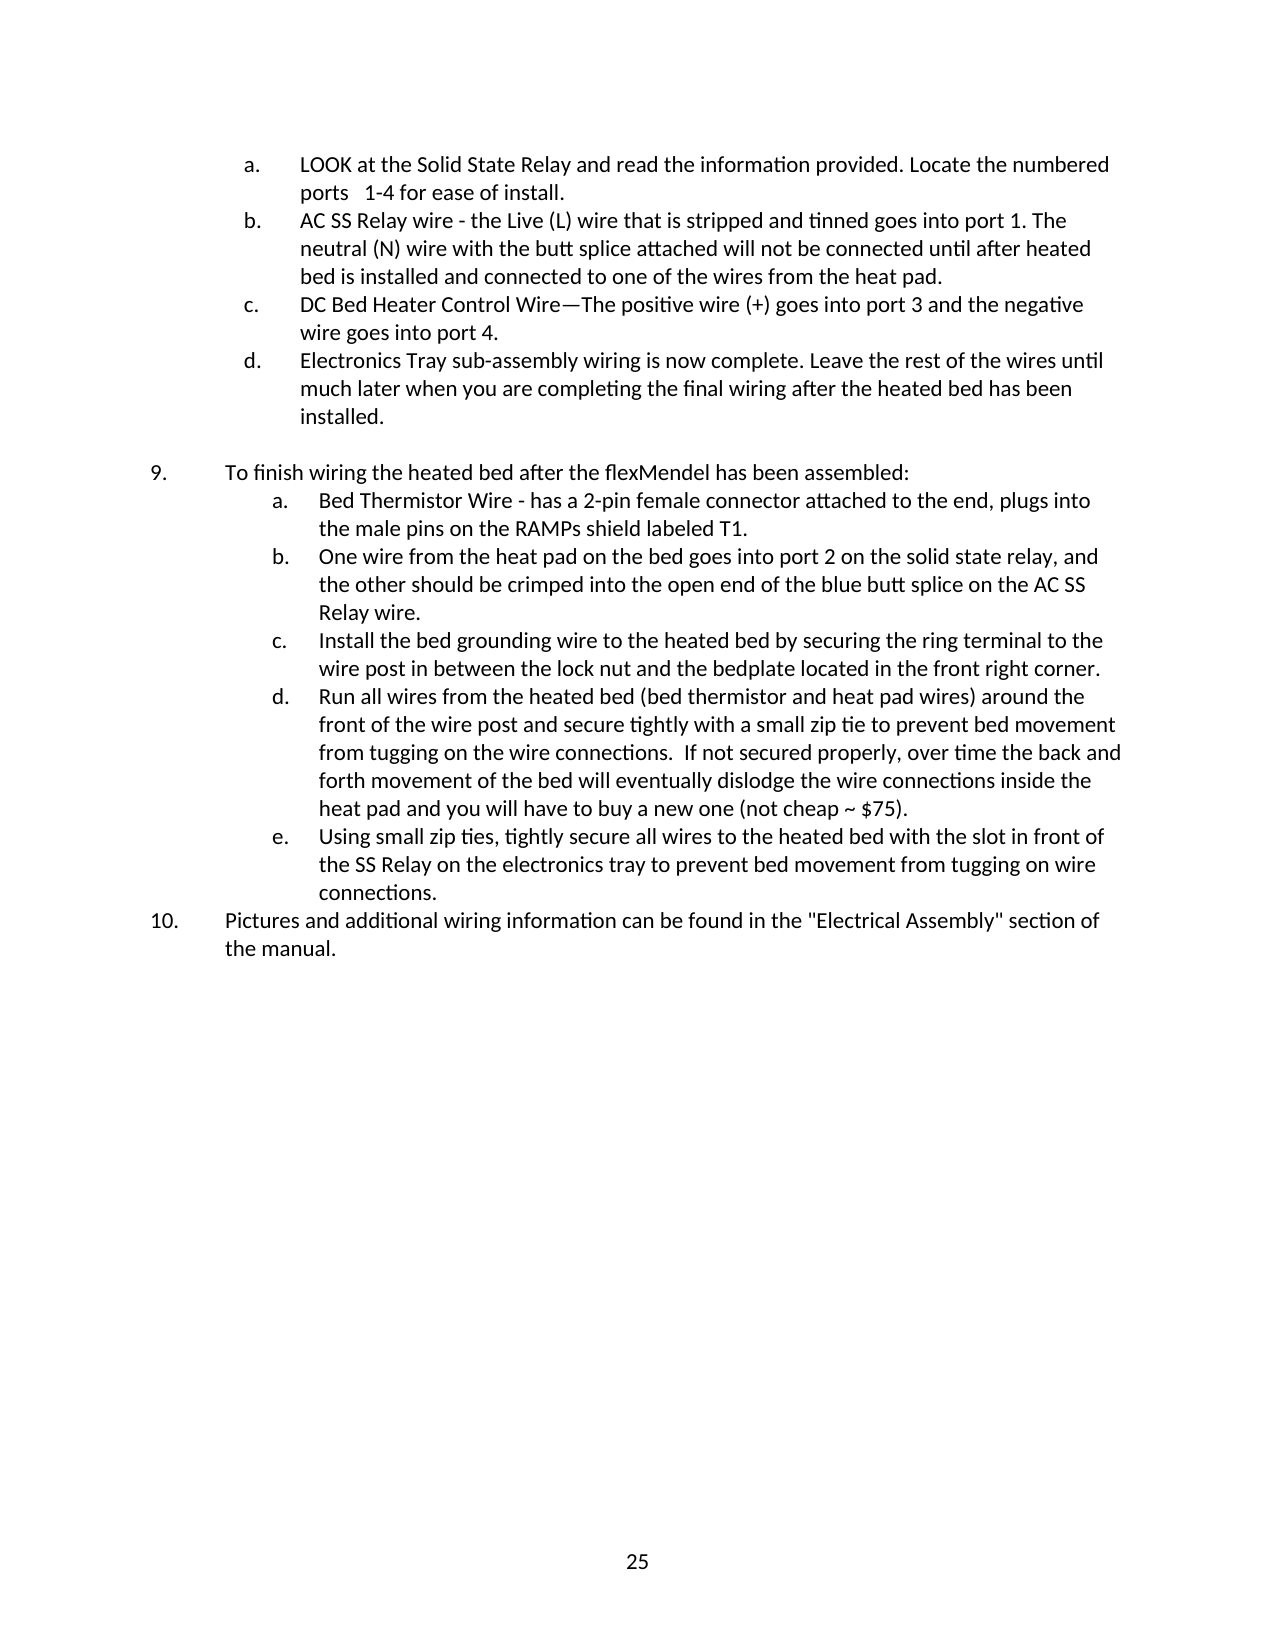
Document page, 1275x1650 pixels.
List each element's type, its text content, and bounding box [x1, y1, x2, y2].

text d. Run all wires from the heated bed (bed thermistor and heat pad wires) around the front of the wire post and secure tightly with a small zip tie to prevent bed movement from tugging on the wire connections. If not secured properly, over time the back and forth movement of the bed will eventually dislodge the wire connections inside the heat pad and you will have to buy a new one (not cheap ~ $75). [272, 682, 1125, 822]
text a. Bed Thermistor Wire - has a 2-pin female connector attached to the end, plugs into the male pins on the RAMPs shield labeled T1. [272, 486, 1125, 542]
text a. LOOK at the Solid State Relay and read the information provided. Locate the numbered ports 1-4 for ease of install. [244, 150, 1125, 206]
text e. Using small zip ties, tightly secure all wires to the heated bed with the slot in front of the SS Relay on the electronics tray to prevent bed movement from tugging on wire connections. [272, 822, 1125, 907]
text b. One wire from the heat pad on the bed goes into port 2 on the solid state relay, and the other should be crimped into the open end of the blue butt splice on the AC SS Relay wire. [272, 542, 1125, 626]
text c. DC Bed Heater Control Wire—The positive wire (+) goes into port 3 and the negative wire goes into port 4. [244, 290, 1125, 346]
text b. AC SS Relay wire - the Live (L) wire that is stripped and tinned goes into port 1. The neutral (N) wire with the butt splice attached will not be connected until after heated bed is installed and connected to one of the wires from the heat pad. [244, 206, 1125, 290]
text d. Electronics Tray sub-assembly wiring is now complete. Leave the rest of the wires until much later when you are completing the final wiring after the heated bed has been installed. [244, 346, 1125, 430]
text 9. To finish wiring the heated bed after the flexMendel has been assembled: [150, 458, 1125, 486]
text 10. Pictures and additional wiring information can be found in the "Electrical Assembly" section of the manual. [150, 907, 1125, 963]
text c. Install the bed grounding wire to the heated bed by securing the ring terminal to the wire post in between the lock nut and the bedplate located in the front right corner. [272, 626, 1125, 682]
